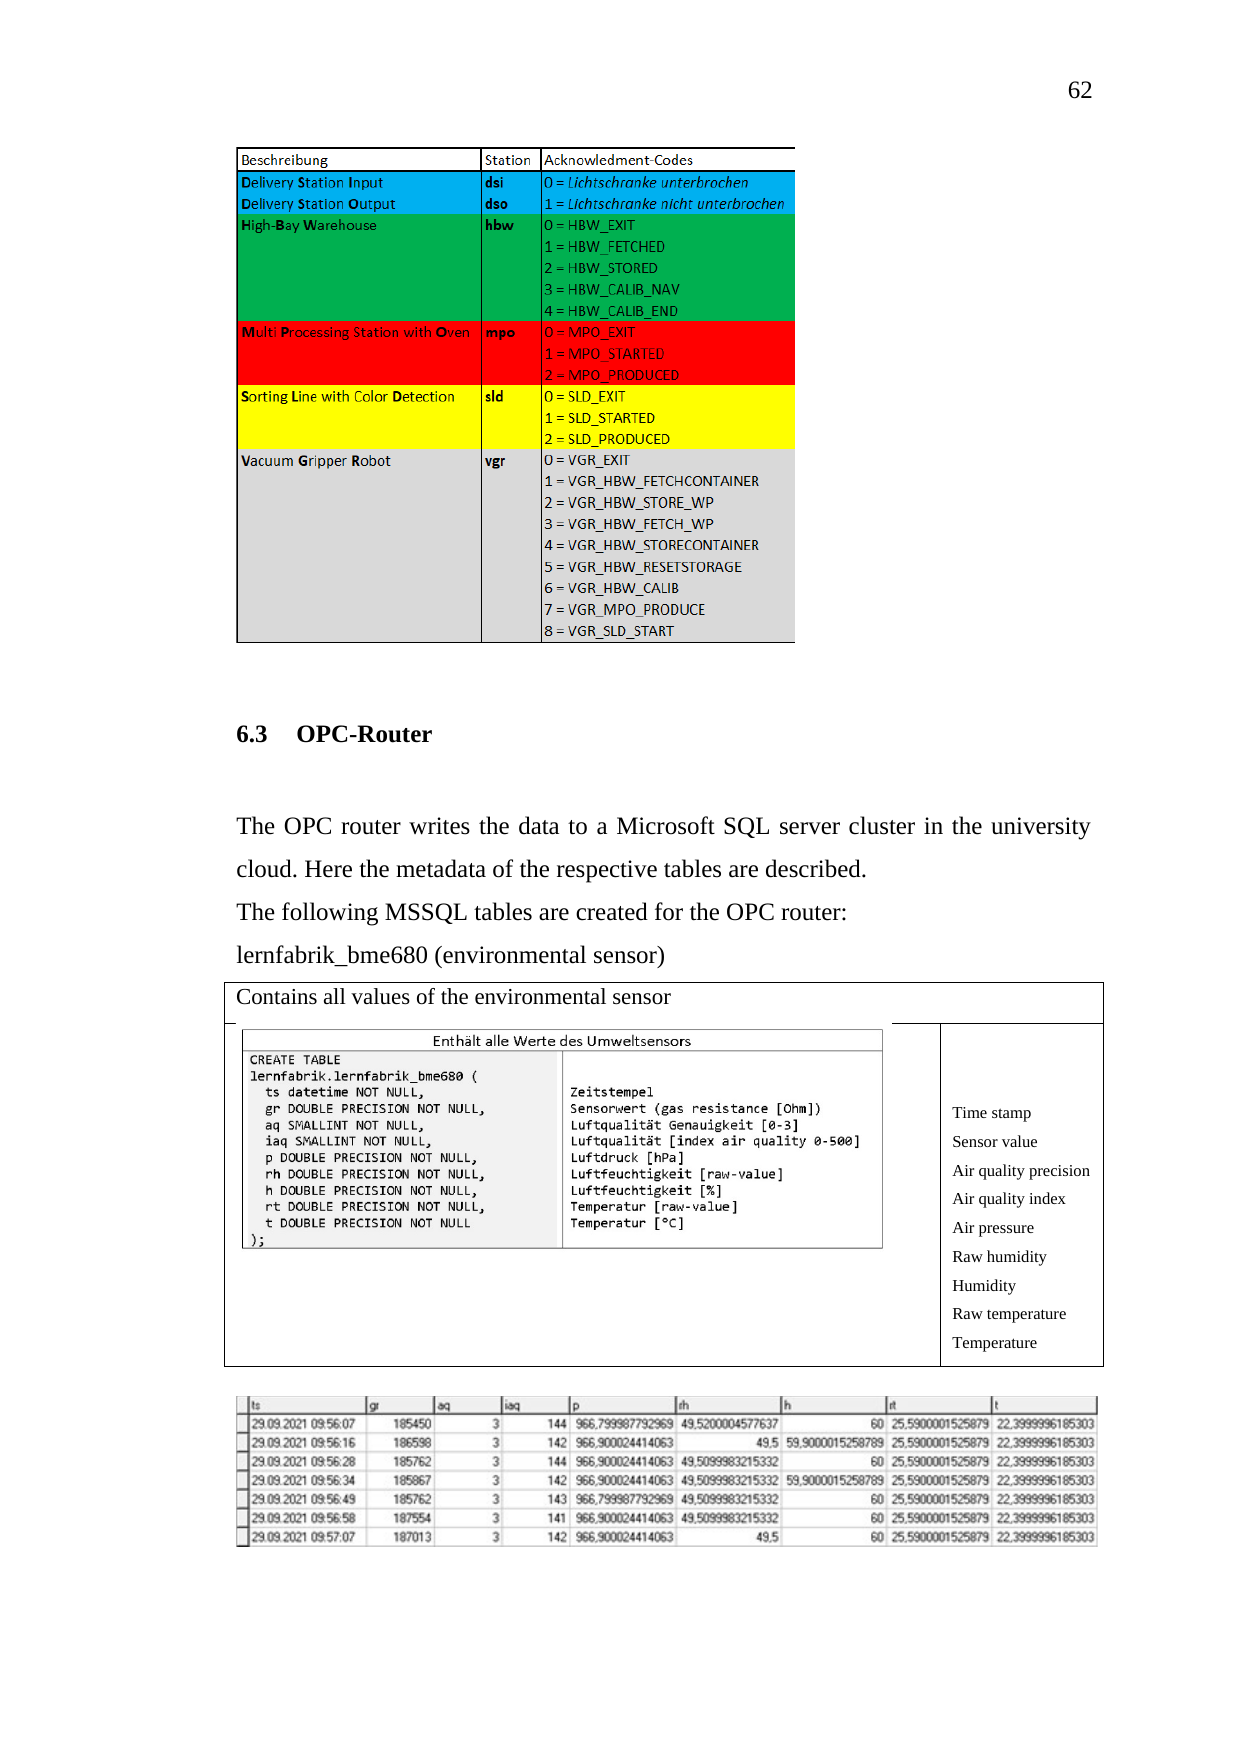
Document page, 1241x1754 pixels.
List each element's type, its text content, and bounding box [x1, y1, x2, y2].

table_cell [225, 1024, 940, 1366]
picture [235, 1023, 892, 1259]
text lernfabrik_bme680 (environmental sensor) [236, 940, 1092, 969]
text The OPC router writes the data to a Microsoft SQL server cluster in the university cloud. Here the metadata of the respective tables are described. [236, 811, 1092, 883]
picture [236, 1396, 1098, 1547]
picture [236, 147, 795, 643]
table_header Contains all values of the environmental sensor [225, 983, 1103, 1023]
text The following MSSQL tables are created for the OPC router: [236, 897, 1092, 926]
table_cell Time stamp Sensor value Air quality precision Air quality index Air pressure Raw humidity Humidity Raw temperature Temperature [941, 1024, 1103, 1366]
subtitle OPC-Router [236, 719, 1092, 748]
